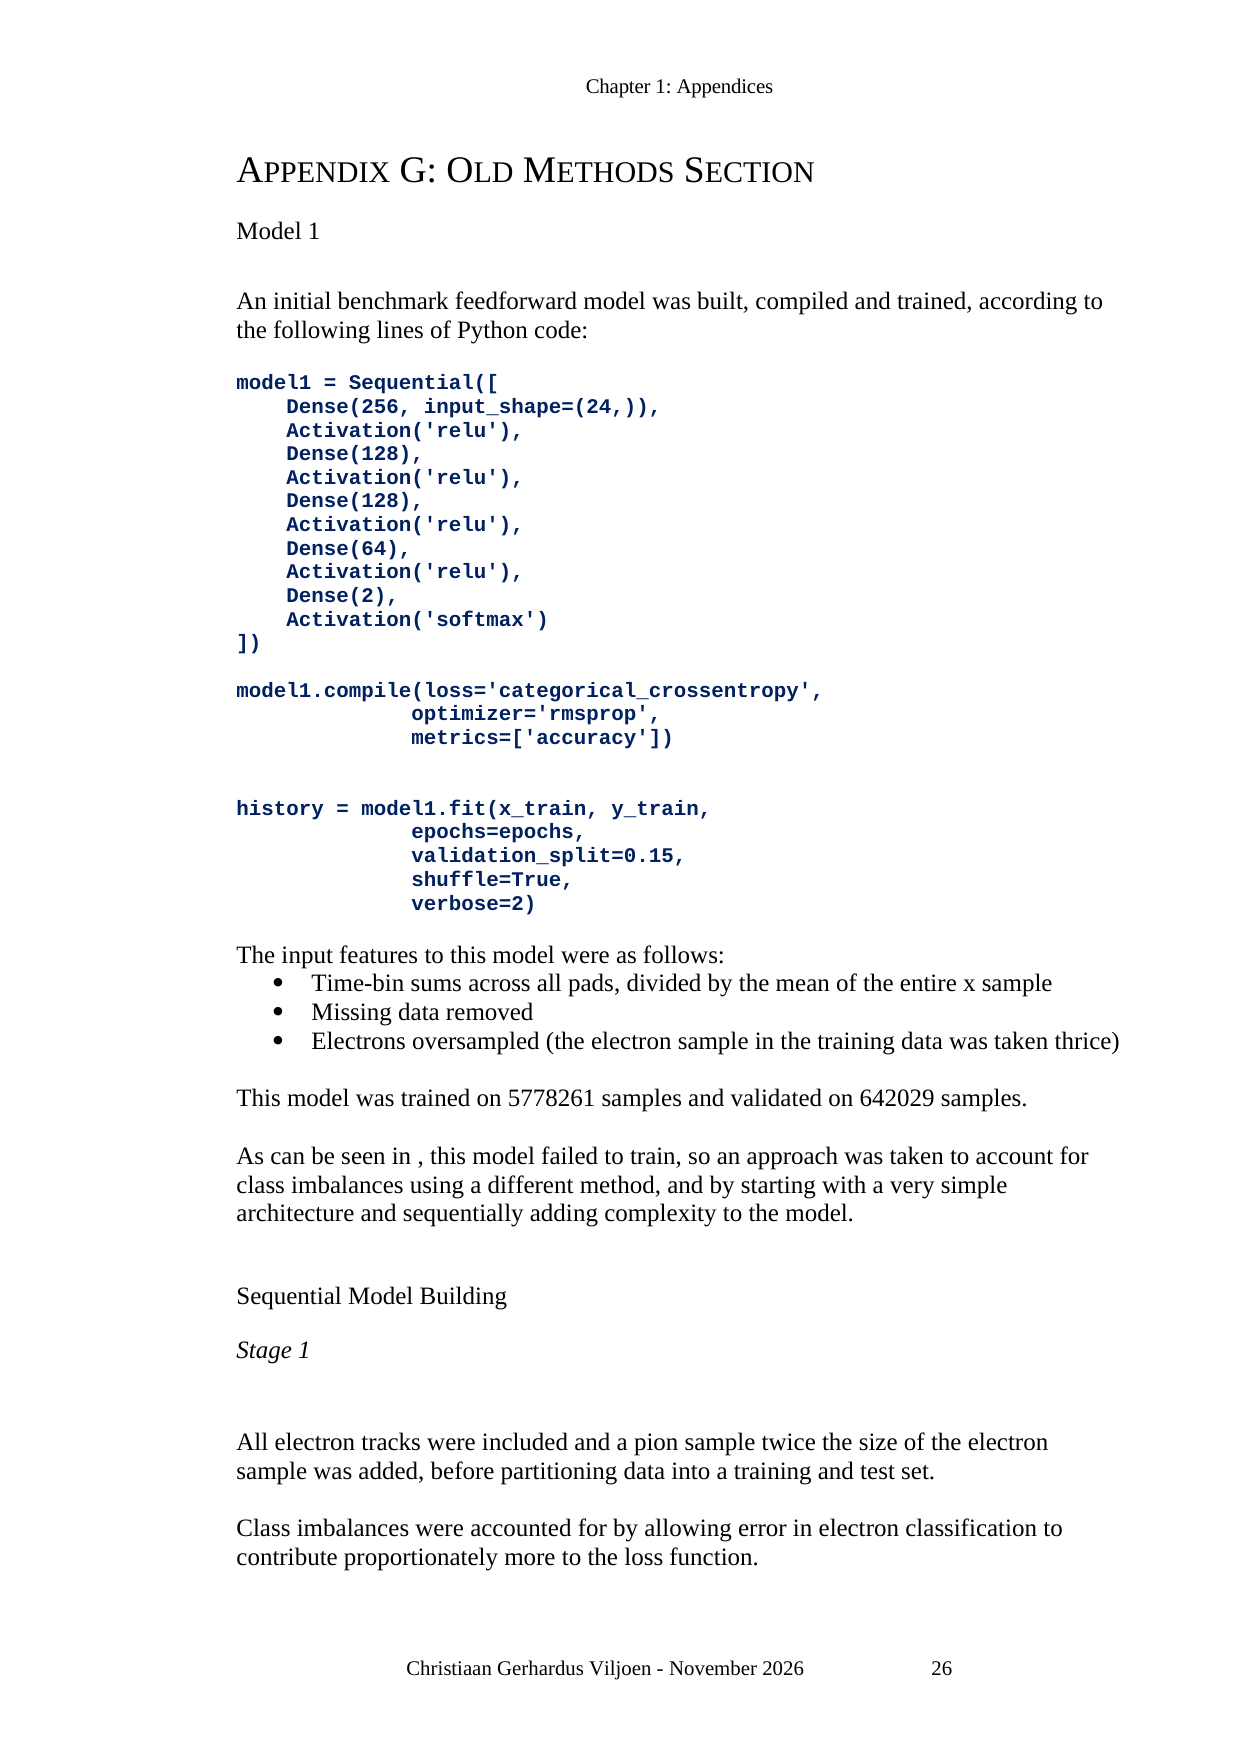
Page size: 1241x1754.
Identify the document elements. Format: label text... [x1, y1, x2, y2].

list Missing data removed [274, 997, 1122, 1026]
text This model was trained on 5778261 samples and validated on 642029 samples. [236, 1083, 1122, 1112]
text ]) [236, 632, 1122, 656]
text Dense(256, input_shape=(24,)), [236, 396, 1122, 419]
subtitle Model 1 [236, 216, 1122, 245]
text Class imbalances were accounted for by allowing error in electron classification to contribute proportionately more to the loss function. [236, 1513, 1122, 1571]
text Activation('relu'), [236, 561, 1122, 585]
text shuffle=True, [236, 869, 1122, 892]
subtitle Appendix G: Old Methods Section [236, 148, 1122, 191]
text Dense(2), [236, 585, 1122, 609]
text Dense(128), [236, 491, 1122, 514]
text The input features to this model were as follows: [236, 940, 1122, 968]
text Activation('relu'), [236, 467, 1122, 491]
text optimizer='rmsprop', [236, 703, 1122, 727]
text All electron tracks were included and a pion sample twice the size of the electron sample was added, before partitioning data into a training and test set. [236, 1427, 1122, 1485]
text An initial benchmark feedforward model was built, compiled and trained, according to the following lines of Python code: [236, 286, 1122, 343]
text metrics=['accuracy']) [236, 727, 1122, 751]
text As can be seen in 0, this model failed to train, so an approach was taken to account for class imbalances using a different method, and by starting with a very simple architecture and sequentially adding complexity to the model. [236, 1141, 1122, 1227]
text validation_split=0.15, [236, 845, 1122, 869]
text epochs=epochs, [236, 822, 1122, 845]
text model1 = Sequential([ [236, 372, 1122, 396]
text Activation('relu'), [236, 514, 1122, 538]
list Time-bin sums across all pads, divided by the mean of the entire x sample [274, 968, 1122, 997]
list Electrons oversampled (the electron sample in the training data was taken thrice) [274, 1026, 1122, 1055]
subtitle Stage 1 [236, 1335, 1122, 1363]
subtitle Sequential Model Building [236, 1281, 1122, 1310]
text history = model1.fit(x_train, y_train, [236, 798, 1122, 822]
text Dense(64), [236, 538, 1122, 561]
text verbose=2) [236, 892, 1122, 916]
text Activation('softmax') [236, 609, 1122, 632]
text model1.compile(loss='categorical_crossentropy', [236, 680, 1122, 703]
text Dense(128), [236, 443, 1122, 467]
text Activation('relu'), [236, 419, 1122, 443]
